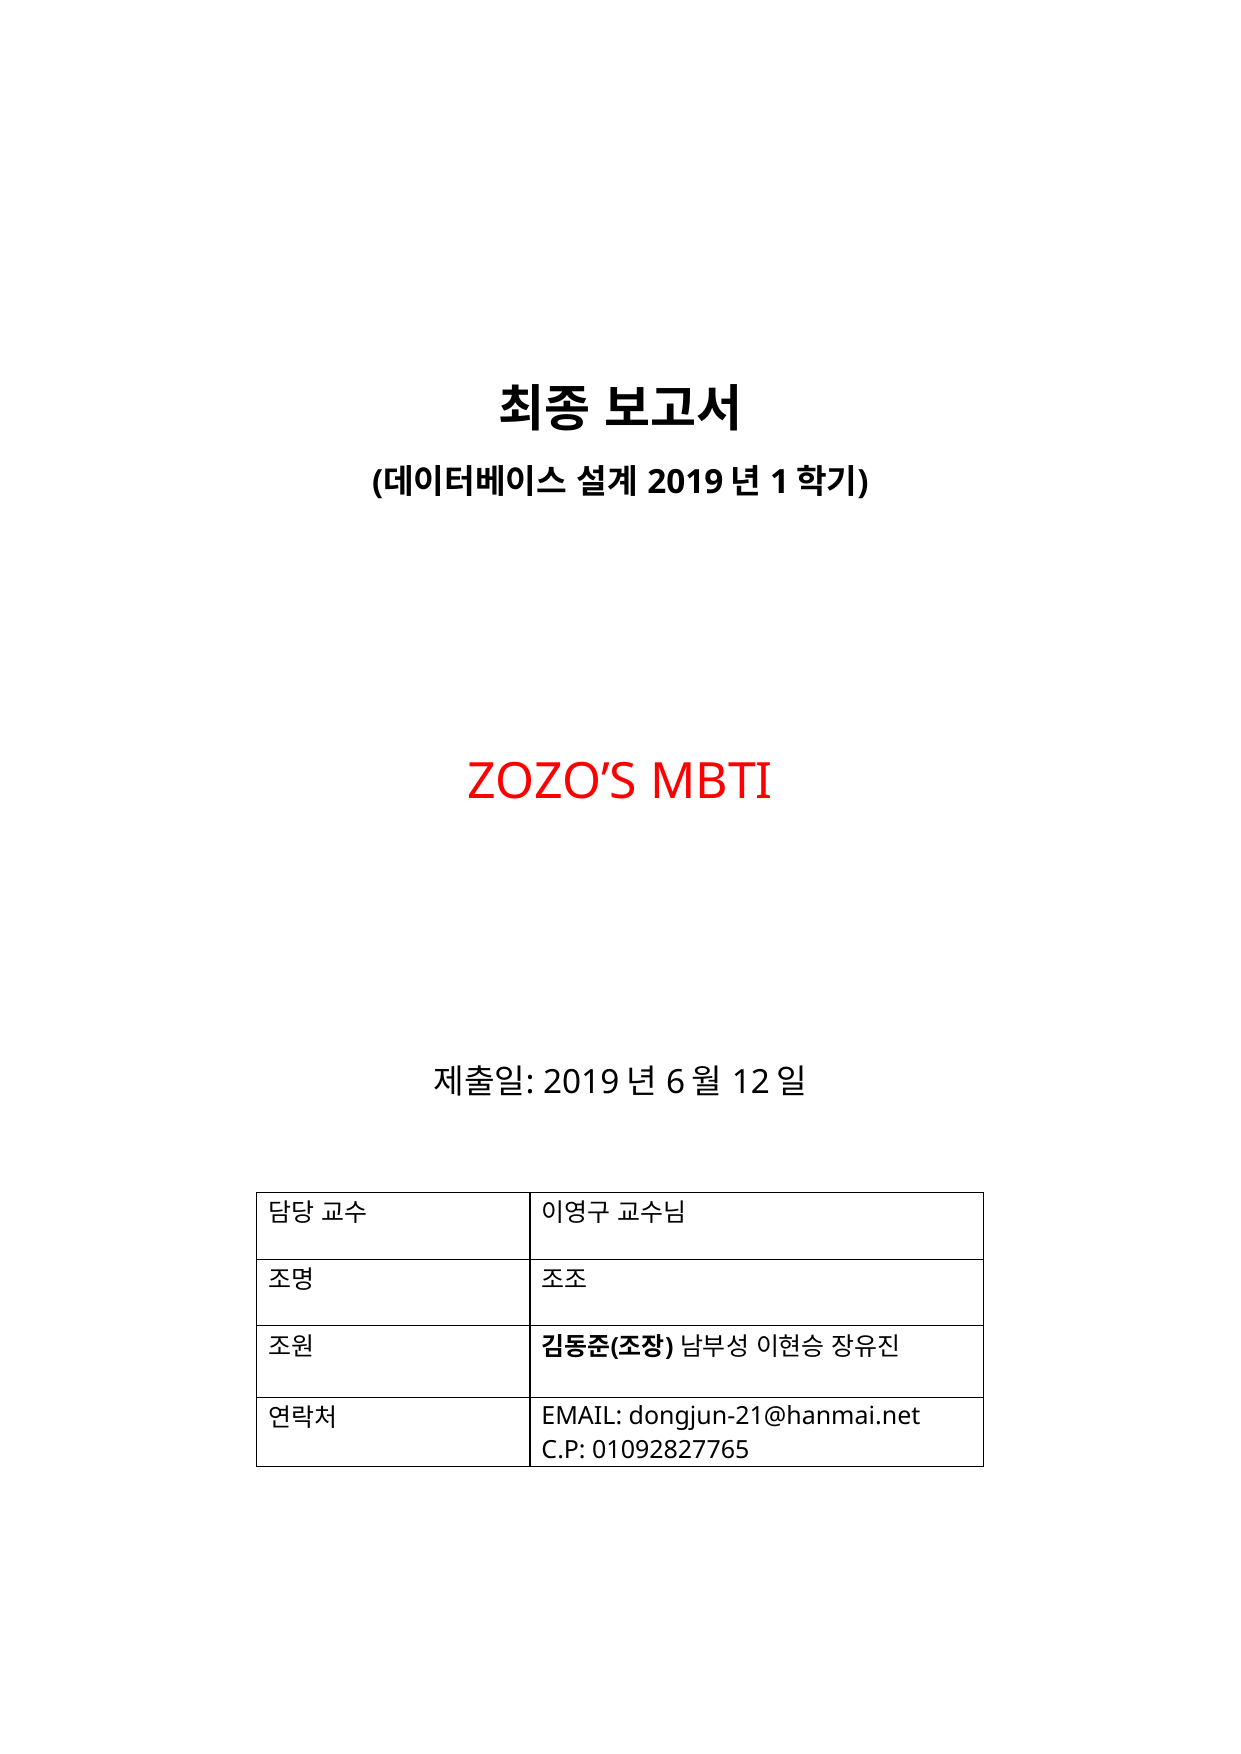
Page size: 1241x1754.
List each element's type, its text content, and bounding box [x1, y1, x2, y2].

table_cell 조원 [257, 1326, 529, 1397]
text (데이터베이스 설계 2019년 1학기) [177, 442, 1063, 517]
text 최종 보고서 [177, 367, 1063, 442]
table_header 담당 교수 [257, 1193, 529, 1258]
table_cell 조명 [257, 1260, 529, 1325]
table_cell 연락처 [257, 1398, 529, 1466]
table_cell 김동준(조장) 남부성 이현승 장유진 [531, 1326, 983, 1397]
table_cell EMAIL: dongjun-21@hanmai.net C.P: 01092827765 [531, 1398, 983, 1466]
table_cell 조조 [531, 1260, 983, 1325]
text ZOZO’S MBTI [177, 742, 1063, 817]
table_header 이영구 교수님 [531, 1193, 983, 1258]
text 제출일: 2019년 6월 12일 [177, 1042, 1063, 1117]
